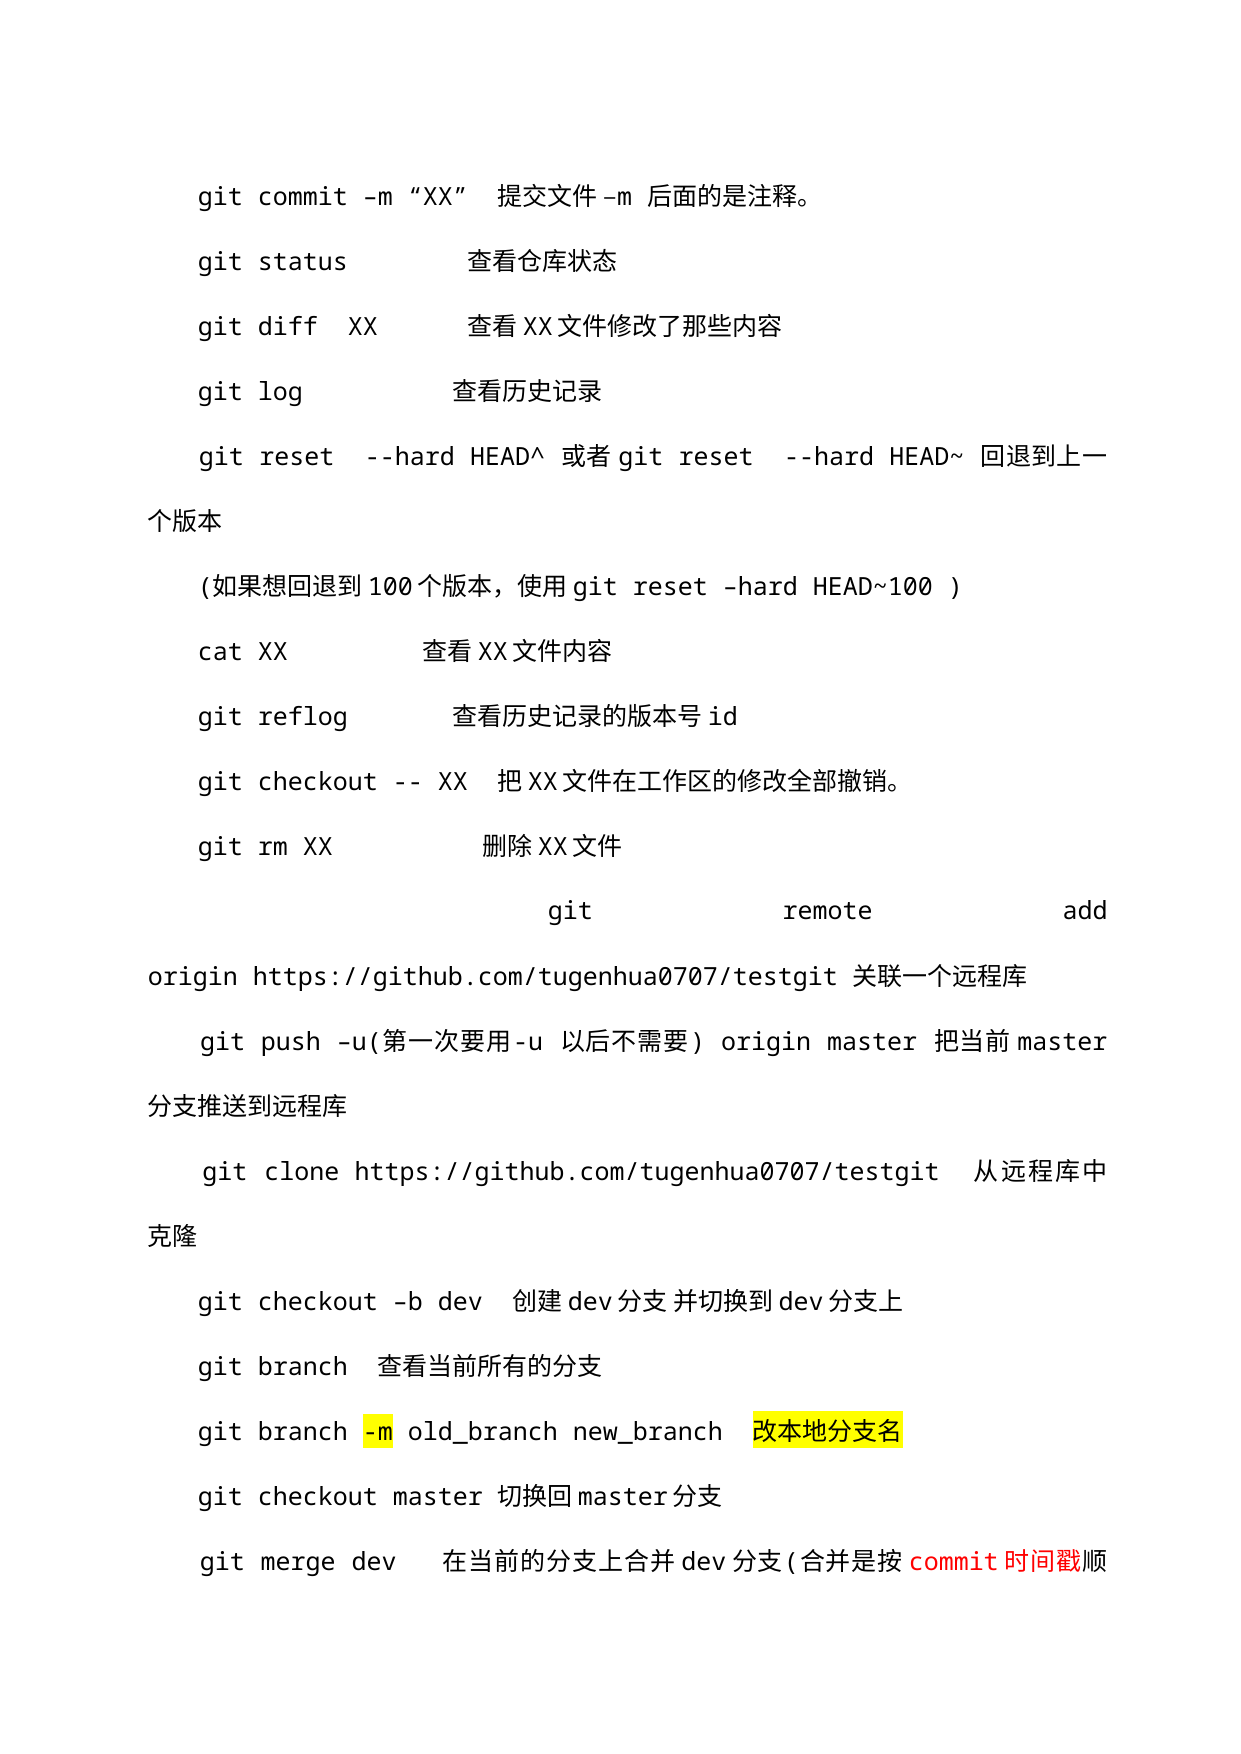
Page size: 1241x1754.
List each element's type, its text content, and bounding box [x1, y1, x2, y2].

text git reset --hard HEAD^ 或者 git reset --hard HEAD~ 回退到上一个版本 [148, 422, 1107, 552]
text git branch 查看当前所有的分支 [148, 1332, 1107, 1397]
text git diff XX 查看XX文件修改了那些内容 [148, 292, 1107, 357]
text git status 查看仓库状态 [148, 227, 1107, 292]
text git checkout –b dev 创建dev分支 并切换到dev分支上 [148, 1267, 1107, 1332]
text cat XX 查看XX文件内容 [148, 617, 1107, 682]
text git push –u(第一次要用-u 以后不需要) origin master 把当前master分支推送到远程库 [148, 1007, 1107, 1137]
text git rm XX 删除XX文件 [148, 812, 1107, 877]
text git checkout -- XX 把XX文件在工作区的修改全部撤销。 [148, 747, 1107, 812]
text git reflog 查看历史记录的版本号id [148, 682, 1107, 747]
text git branch -m old_branch new_branch 改本地分支名 [148, 1397, 1107, 1462]
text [148, 1527, 1107, 1592]
text git checkout master 切换回master分支 [148, 1462, 1107, 1527]
text git commit –m “XX” 提交文件 –m 后面的是注释。 [148, 162, 1107, 227]
text (如果想回退到100个版本，使用git reset –hard HEAD~100 ) [148, 552, 1107, 617]
text git log 查看历史记录 [148, 357, 1107, 422]
text git clone https://github.com/tugenhua0707/testgit 从远程库中克隆 [148, 1137, 1107, 1267]
text git remote add origin https://github.com/tugenhua0707/testgit 关联一个远程库 [148, 877, 1107, 1007]
